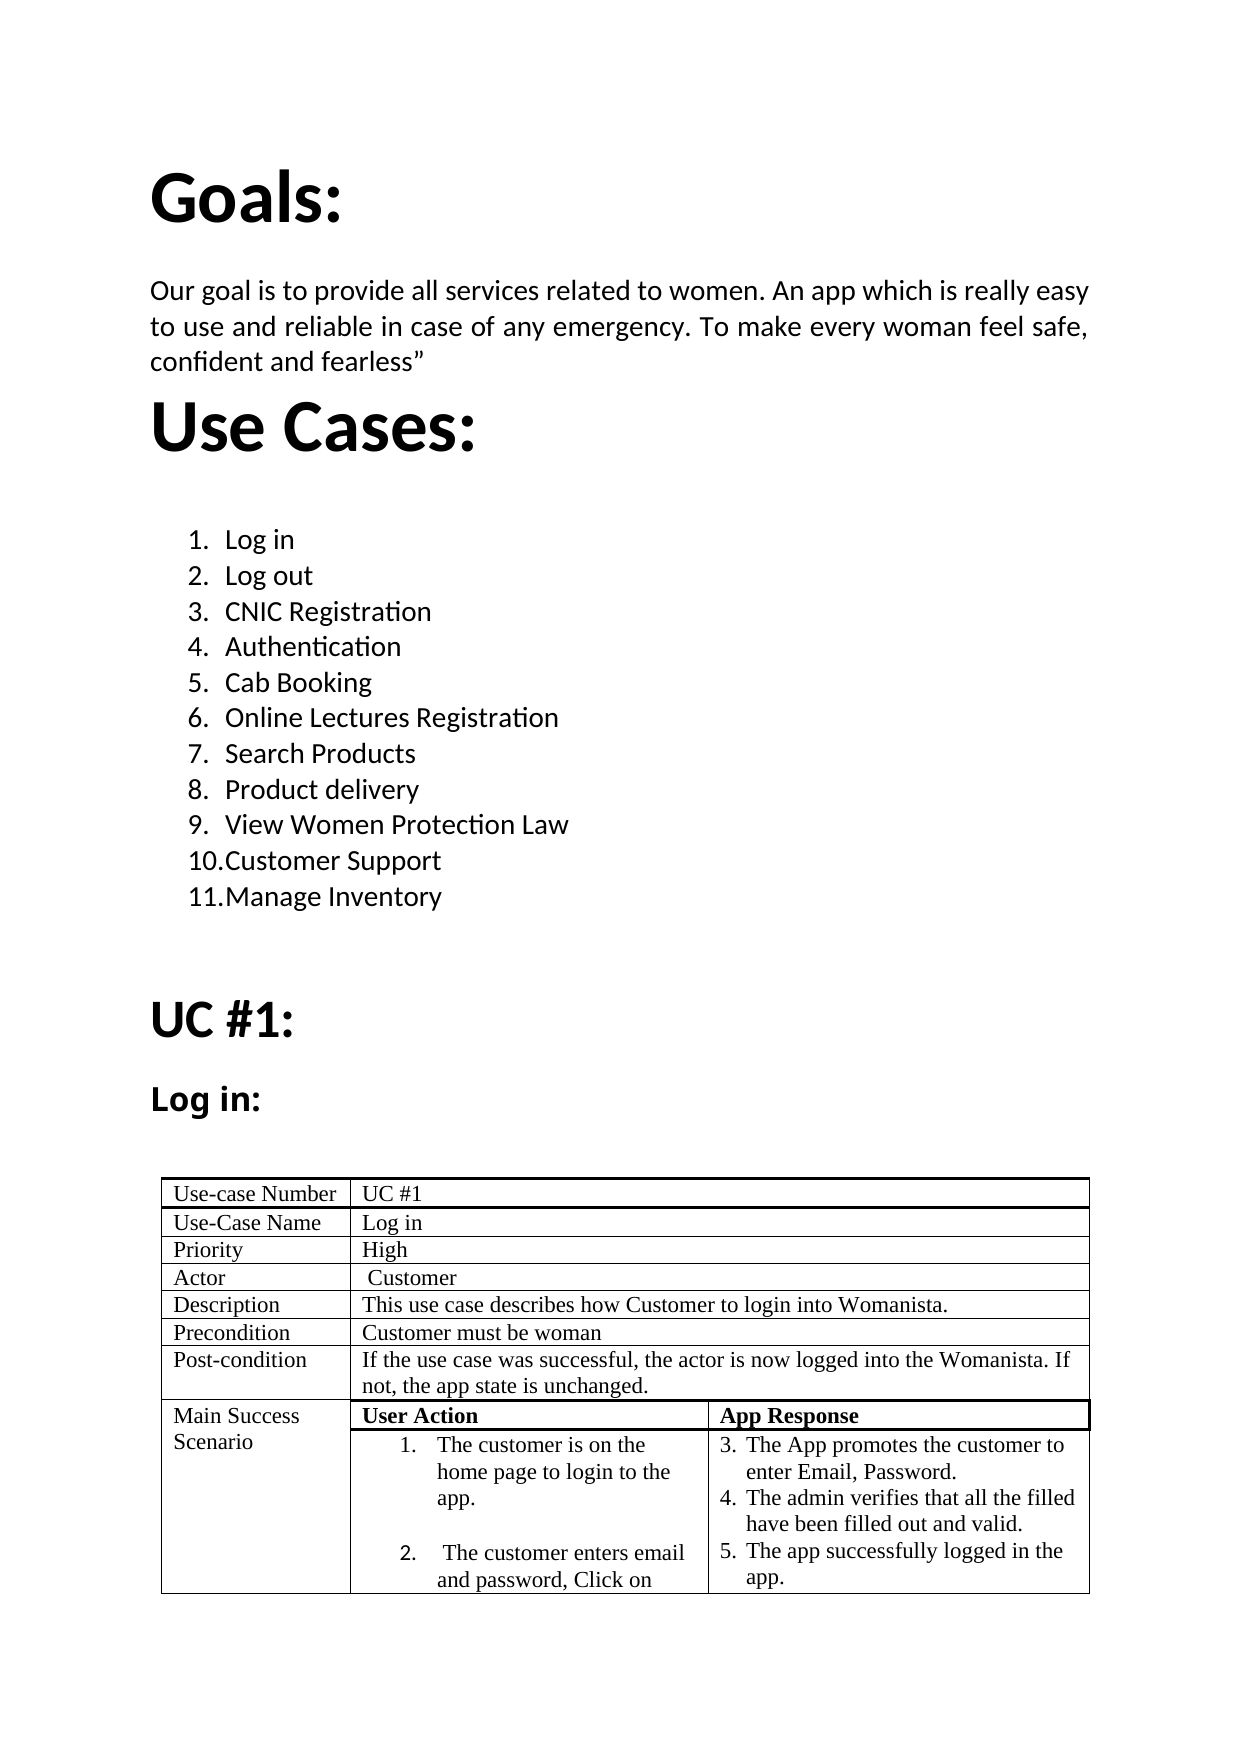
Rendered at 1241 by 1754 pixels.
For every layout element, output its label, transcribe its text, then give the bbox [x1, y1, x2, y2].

table_cell If the use case was successful, the actor is now logged into the Womanista. If not, the app state is unchanged. [351, 1346, 1089, 1399]
table_cell User Action [351, 1402, 708, 1428]
table_cell High [351, 1237, 1089, 1263]
table_cell Customer [351, 1264, 1089, 1290]
table_cell Description [162, 1291, 350, 1318]
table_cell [709, 1431, 1089, 1593]
table_header Use-case Number [162, 1180, 350, 1206]
list View Women Protection Law [187, 806, 1090, 842]
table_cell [351, 1431, 708, 1593]
list Search Products [187, 735, 1090, 771]
table_cell Customer must be woman [351, 1319, 1089, 1345]
text Our goal is to provide all services related to women. An app which is really easy to use and reliable in case of any emergency. To make every woman feel safe, confident and fearless” [150, 272, 1090, 379]
table_cell Main Success Scenario [162, 1400, 350, 1593]
list Log out [187, 557, 1090, 593]
list Authentication [187, 628, 1090, 664]
table_cell Log in [351, 1209, 1089, 1236]
list Log in [187, 521, 1090, 557]
list Product delivery [187, 771, 1090, 806]
table_cell This use case describes how Customer to login into Womanista. [351, 1291, 1089, 1318]
table_cell Precondition [162, 1319, 350, 1345]
table_cell Priority [162, 1237, 350, 1263]
table_cell Use-Case Name [162, 1209, 350, 1236]
table_cell Post-condition [162, 1346, 350, 1399]
text Goals: [150, 150, 1090, 242]
table_cell App Response [709, 1402, 1088, 1428]
table_header UC #1 [351, 1180, 1089, 1206]
list Customer Support [187, 842, 1090, 878]
list Cab Booking [187, 664, 1090, 699]
list CNIC Registration [187, 593, 1090, 628]
text Log in: [150, 1076, 1090, 1121]
table_cell Actor [162, 1264, 350, 1290]
text UC #1: [150, 984, 1090, 1051]
list Manage Inventory [187, 878, 1090, 913]
list Online Lectures Registration [187, 699, 1090, 735]
text Use Cases: [150, 379, 1090, 471]
